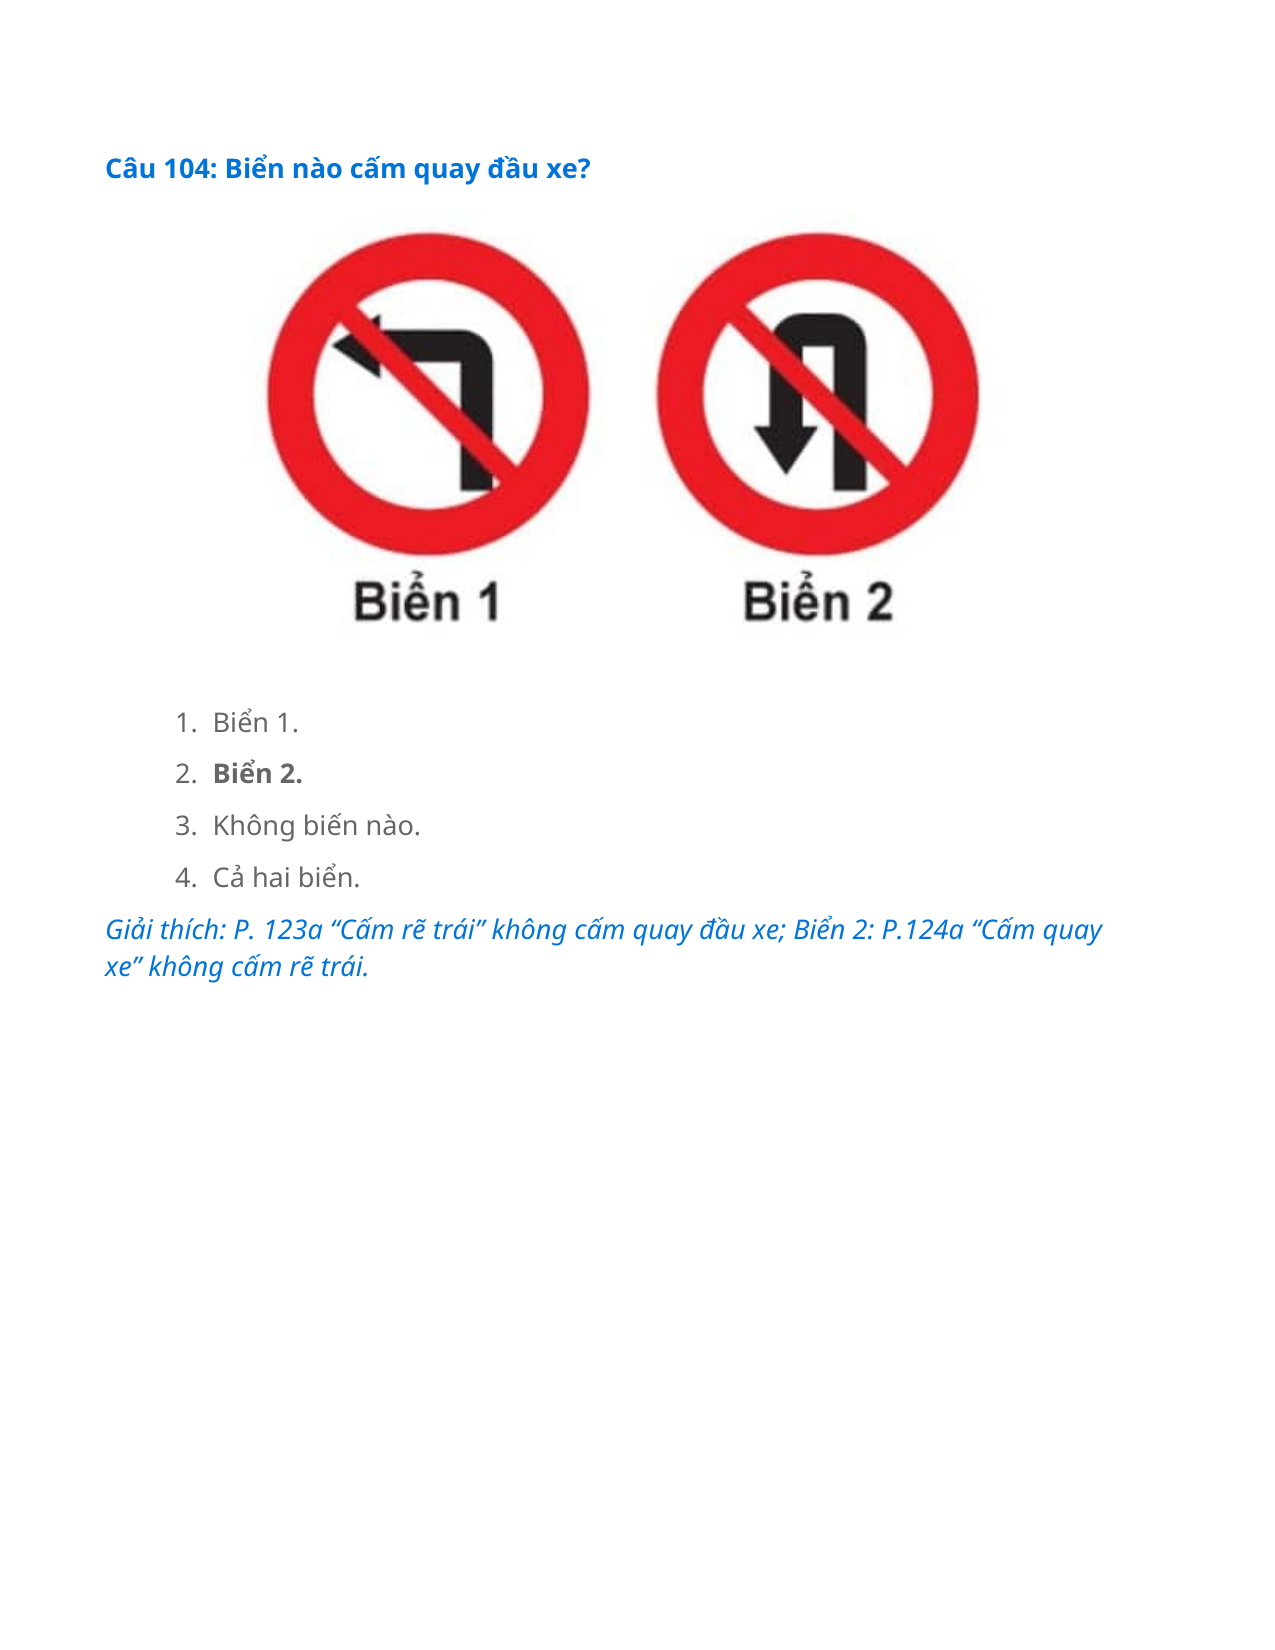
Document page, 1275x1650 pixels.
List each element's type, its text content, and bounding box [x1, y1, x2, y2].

list Biển 2. [175, 755, 1125, 792]
text Giải thích: P. 123a “Cấm rẽ trái” không cấm quay đầu xe; Biển 2: P.124a “Cấm quay xe” không cấm rẽ trái. [105, 911, 1125, 984]
list Cả hai biển. [175, 859, 1125, 896]
list Biển 1. [175, 703, 1125, 740]
text Câu 104: Biển nào cấm quay đầu xe? [105, 150, 1125, 186]
list Không biến nào. [175, 807, 1125, 844]
picture [105, 186, 1144, 671]
